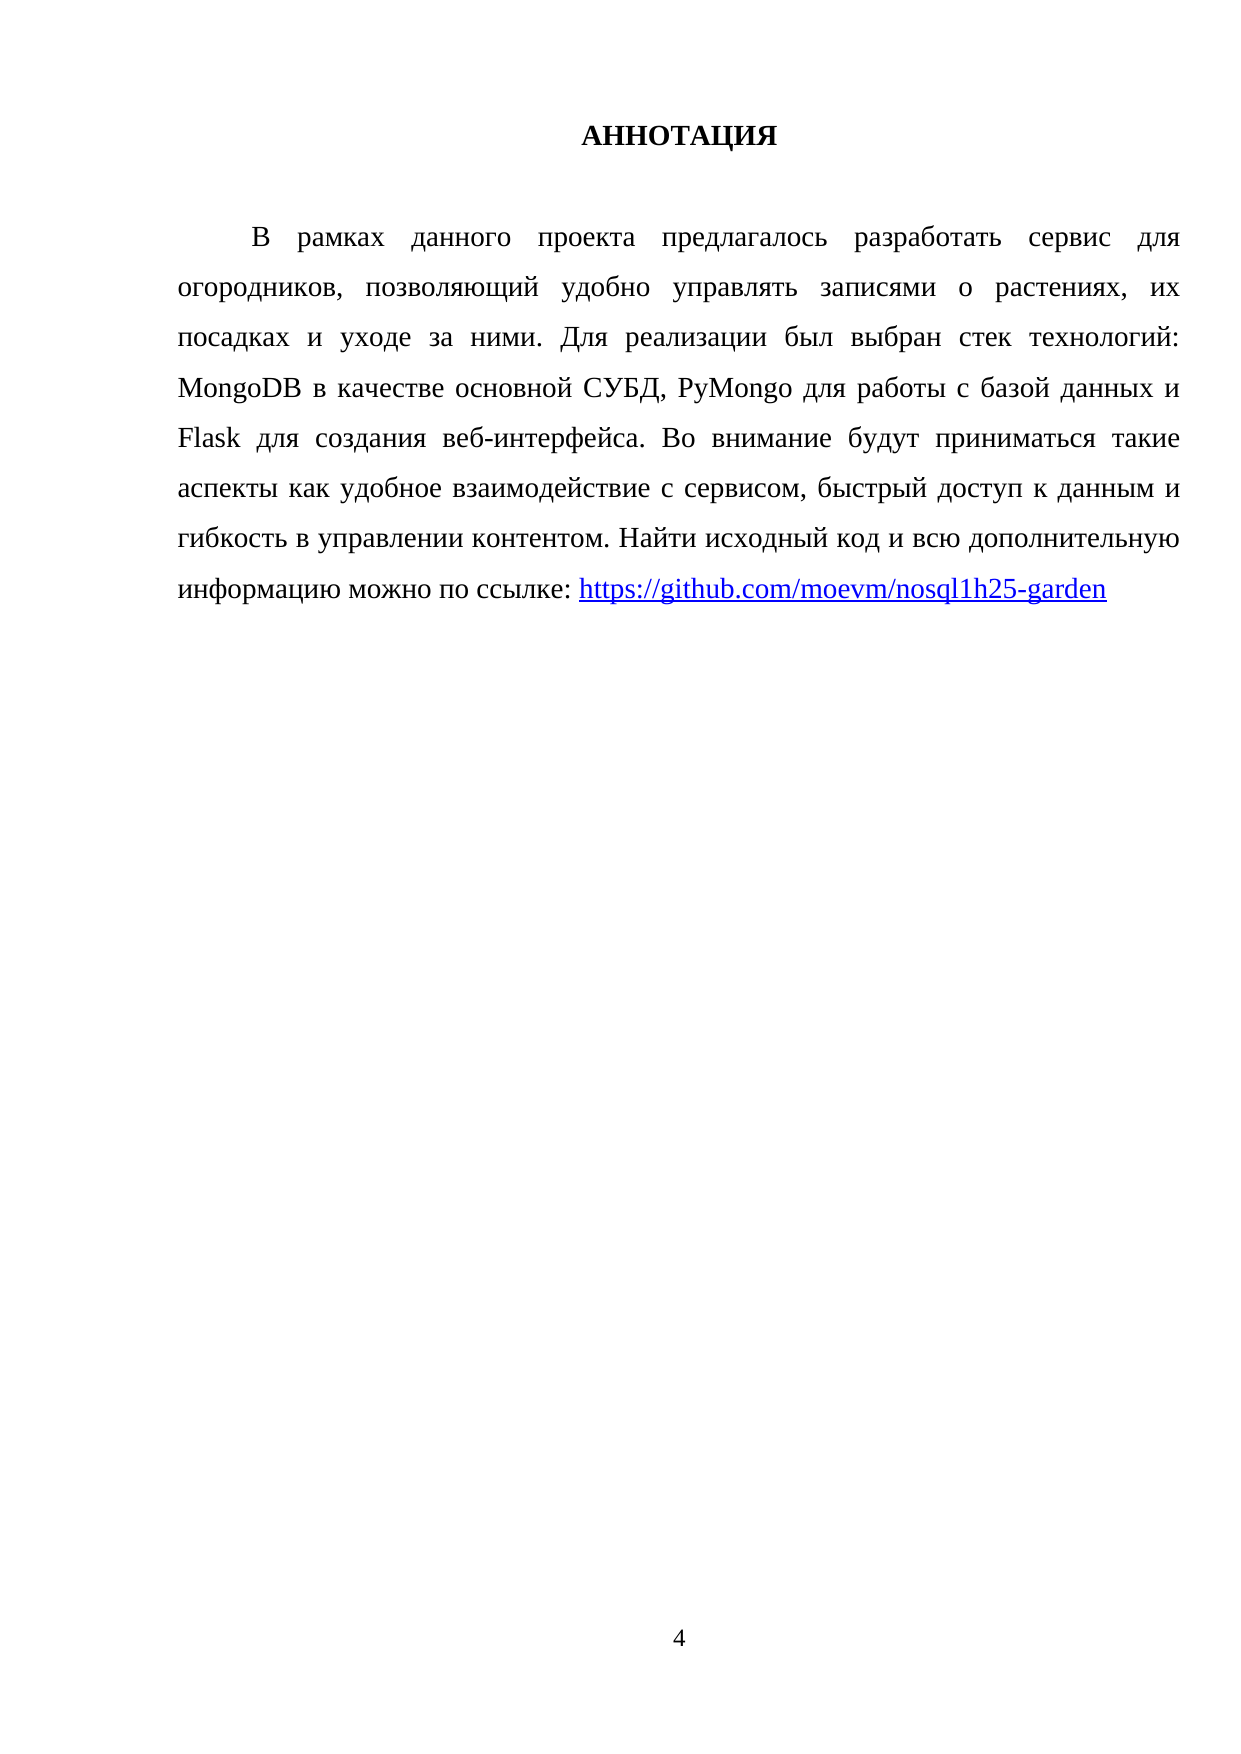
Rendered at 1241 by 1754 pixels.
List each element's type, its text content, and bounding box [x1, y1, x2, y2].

text В рамках данного проекта предлагалось разработать сервис для огородников, позволяющий удобно управлять записями о растениях, их посадках и уходе за ними. Для реализации был выбран стек технологий: MongoDB в качестве основной СУБД, PyMongo для работы с базой данных и Flask для создания веб-интерфейса. Во внимание будут приниматься такие аспекты как удобное взаимодействие с сервисом, быстрый доступ к данным и гибкость в управлении контентом. Найти исходный код и всю дополнительную информацию можно по ссылке: https://github.com/moevm/nosql1h25-garden [177, 219, 1181, 604]
text Аннотация [177, 118, 1181, 152]
